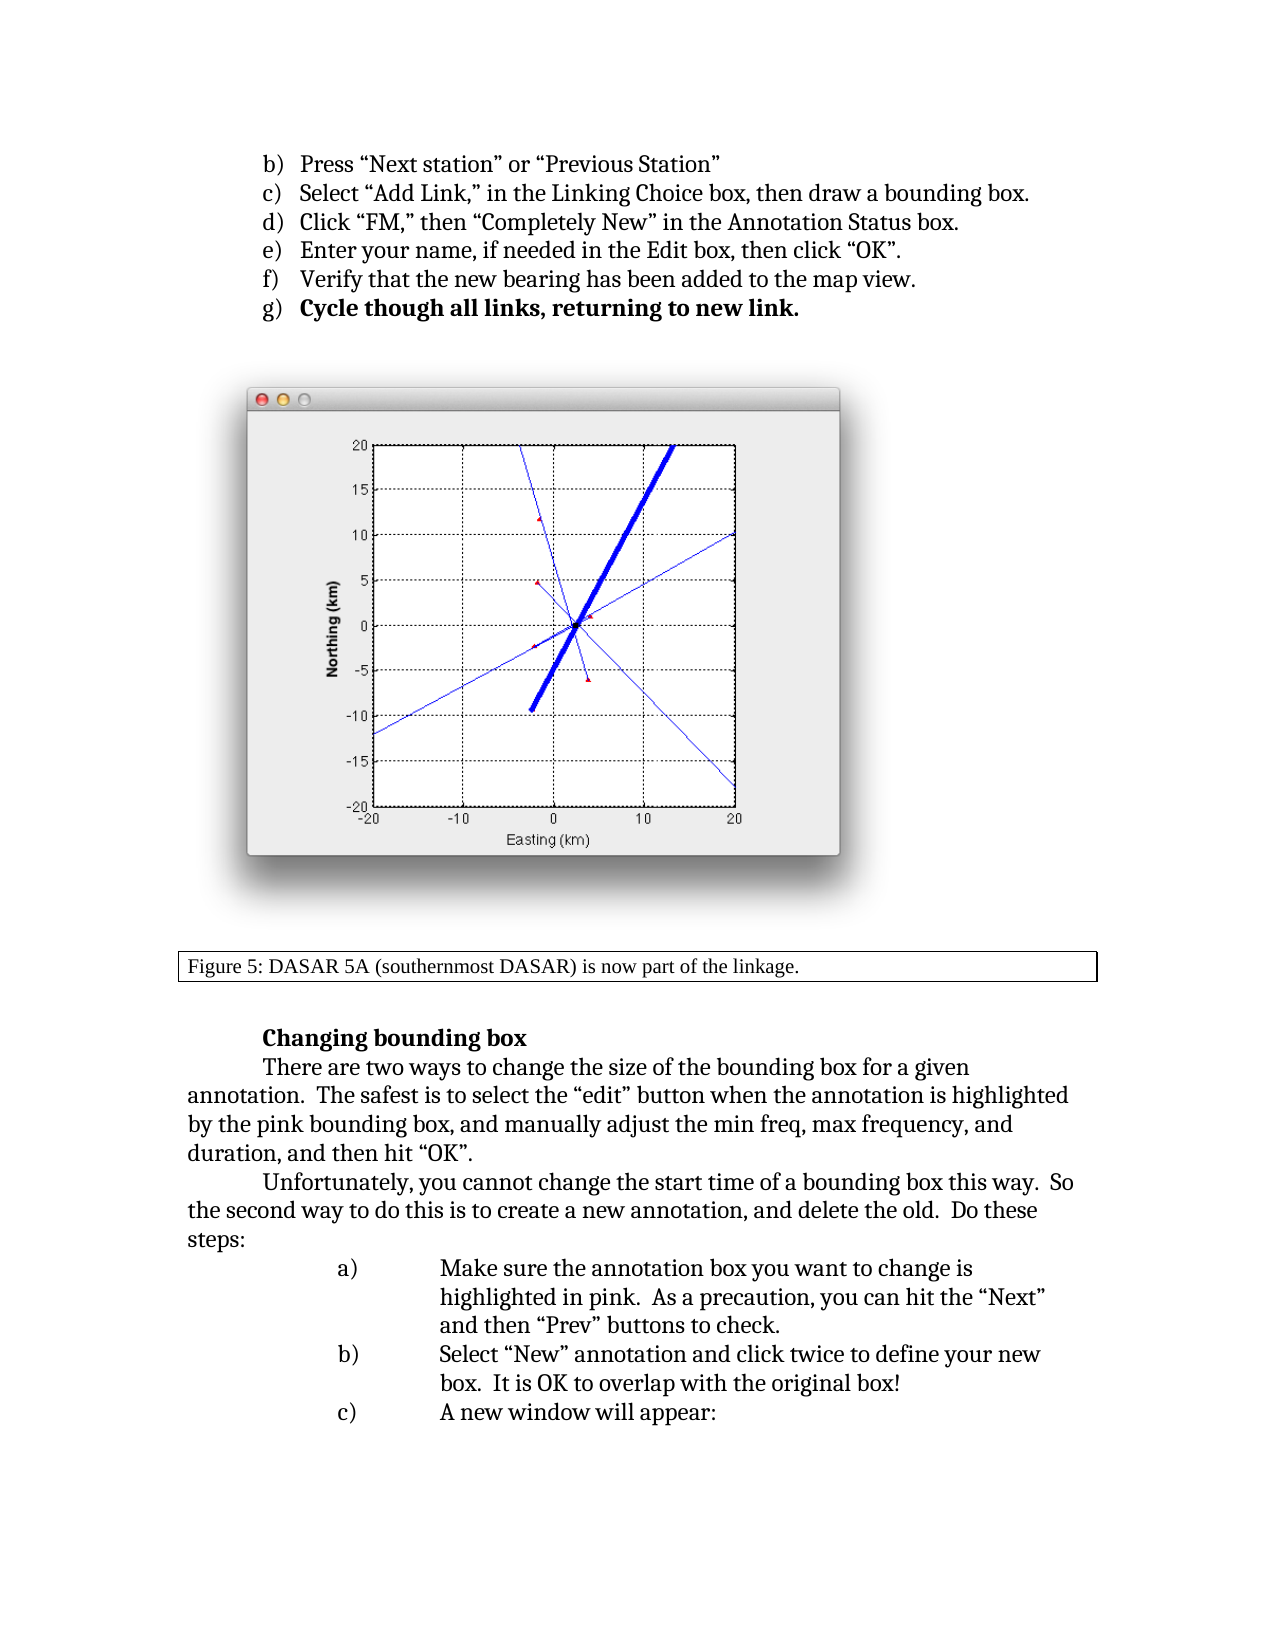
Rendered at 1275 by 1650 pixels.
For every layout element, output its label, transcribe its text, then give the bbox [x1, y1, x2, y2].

text Figure 5: DASAR 5A (southernmost DASAR) is now part of the linkage. [179, 952, 1096, 981]
list Select “New” annotation and click twice to define your new box. It is OK to overlap with the original box! [337, 1340, 1087, 1397]
list Press “Next station” or “Previous Station” [262, 150, 1087, 179]
text Changing bounding box [187, 1024, 1087, 1052]
picture [187, 351, 900, 939]
list Make sure the annotation box you want to change is highlighted in pink. As a precaution, you can hit the “Next” and then “Prev” buttons to check. [337, 1254, 1087, 1340]
list Click “FM,” then “Completely New” in the Annotation Status box. [262, 207, 1087, 236]
text Unfortunately, you cannot change the start time of a bounding box this way. So the second way to do this is to create a new annotation, and delete the old. Do these steps: [187, 1167, 1087, 1254]
list Cycle though all links, returning to new link. [262, 294, 1087, 322]
list Enter your name, if needed in the Edit box, then click “OK”. [262, 236, 1087, 265]
list Verify that the new bearing has been added to the map view. [262, 265, 1087, 294]
text There are two ways to change the size of the bounding box for a given annotation. The safest is to select the “edit” button when the annotation is highlighted by the pink bounding box, and manually adjust the min freq, max frequency, and duration, and then hit “OK”. [187, 1052, 1087, 1167]
list A new window will appear: [337, 1397, 1087, 1426]
list Select “Add Link,” in the Linking Choice box, then draw a bounding box. [262, 179, 1087, 207]
